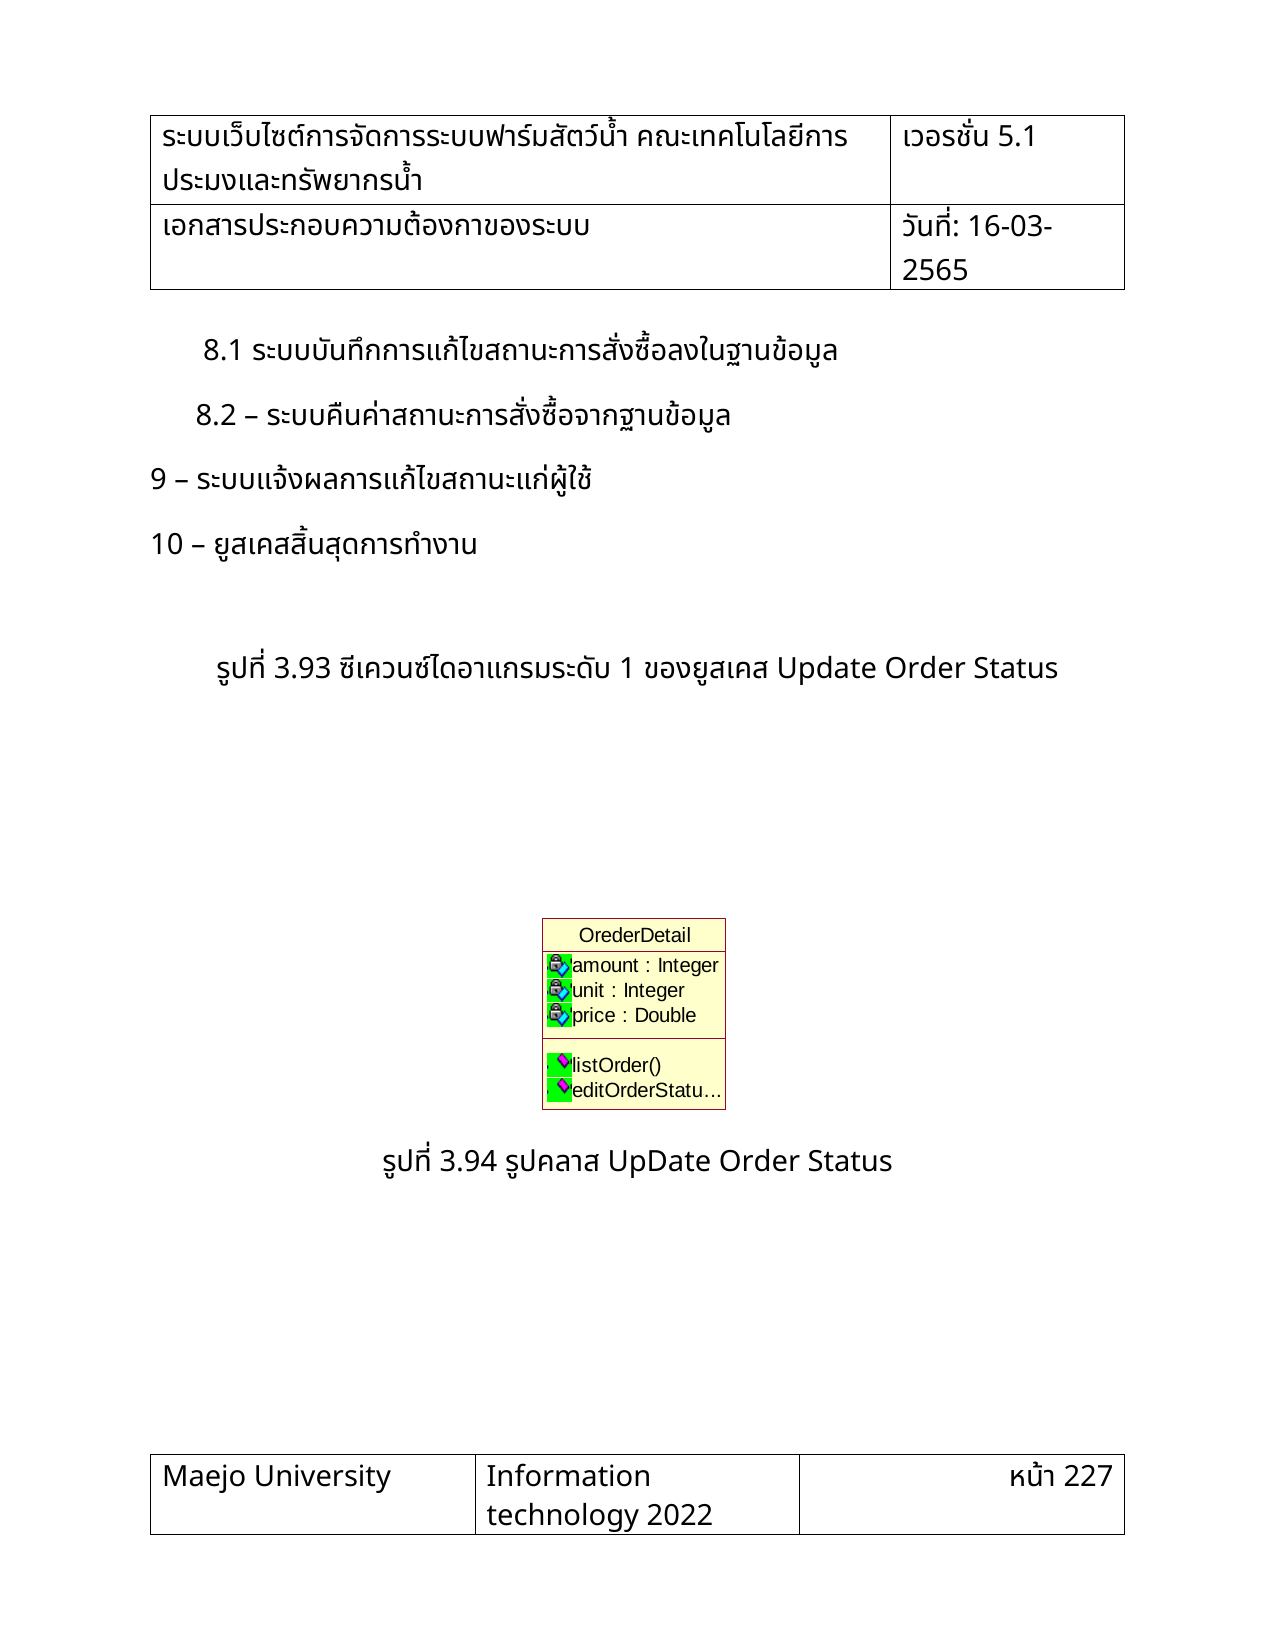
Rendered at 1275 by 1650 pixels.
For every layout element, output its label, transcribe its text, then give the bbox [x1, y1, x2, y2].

text รูปที่ 3.93 ซีเควนซ์ไดอาแกรมระดับ 1 ของยูสเคส Update Order Status [150, 647, 1125, 691]
text รูปที่ 3.94 รูปคลาส UpDate Order Status [150, 1140, 1125, 1184]
text 8.1 ระบบบันทึกการแก้ไขสถานะการสั่งซื้อลงในฐานข้อมูล [150, 329, 1125, 374]
text 8.2 – ระบบคืนค่าสถานะการสั่งซื้อจากฐานข้อมูล [150, 394, 1125, 438]
text 9 – ระบบแจ้งผลการแก้ไขสถานะแก่ผู้ใช้ [150, 458, 1125, 503]
text 10 – ยูสเคสสิ้นสุดการทำงาน [150, 523, 1125, 567]
